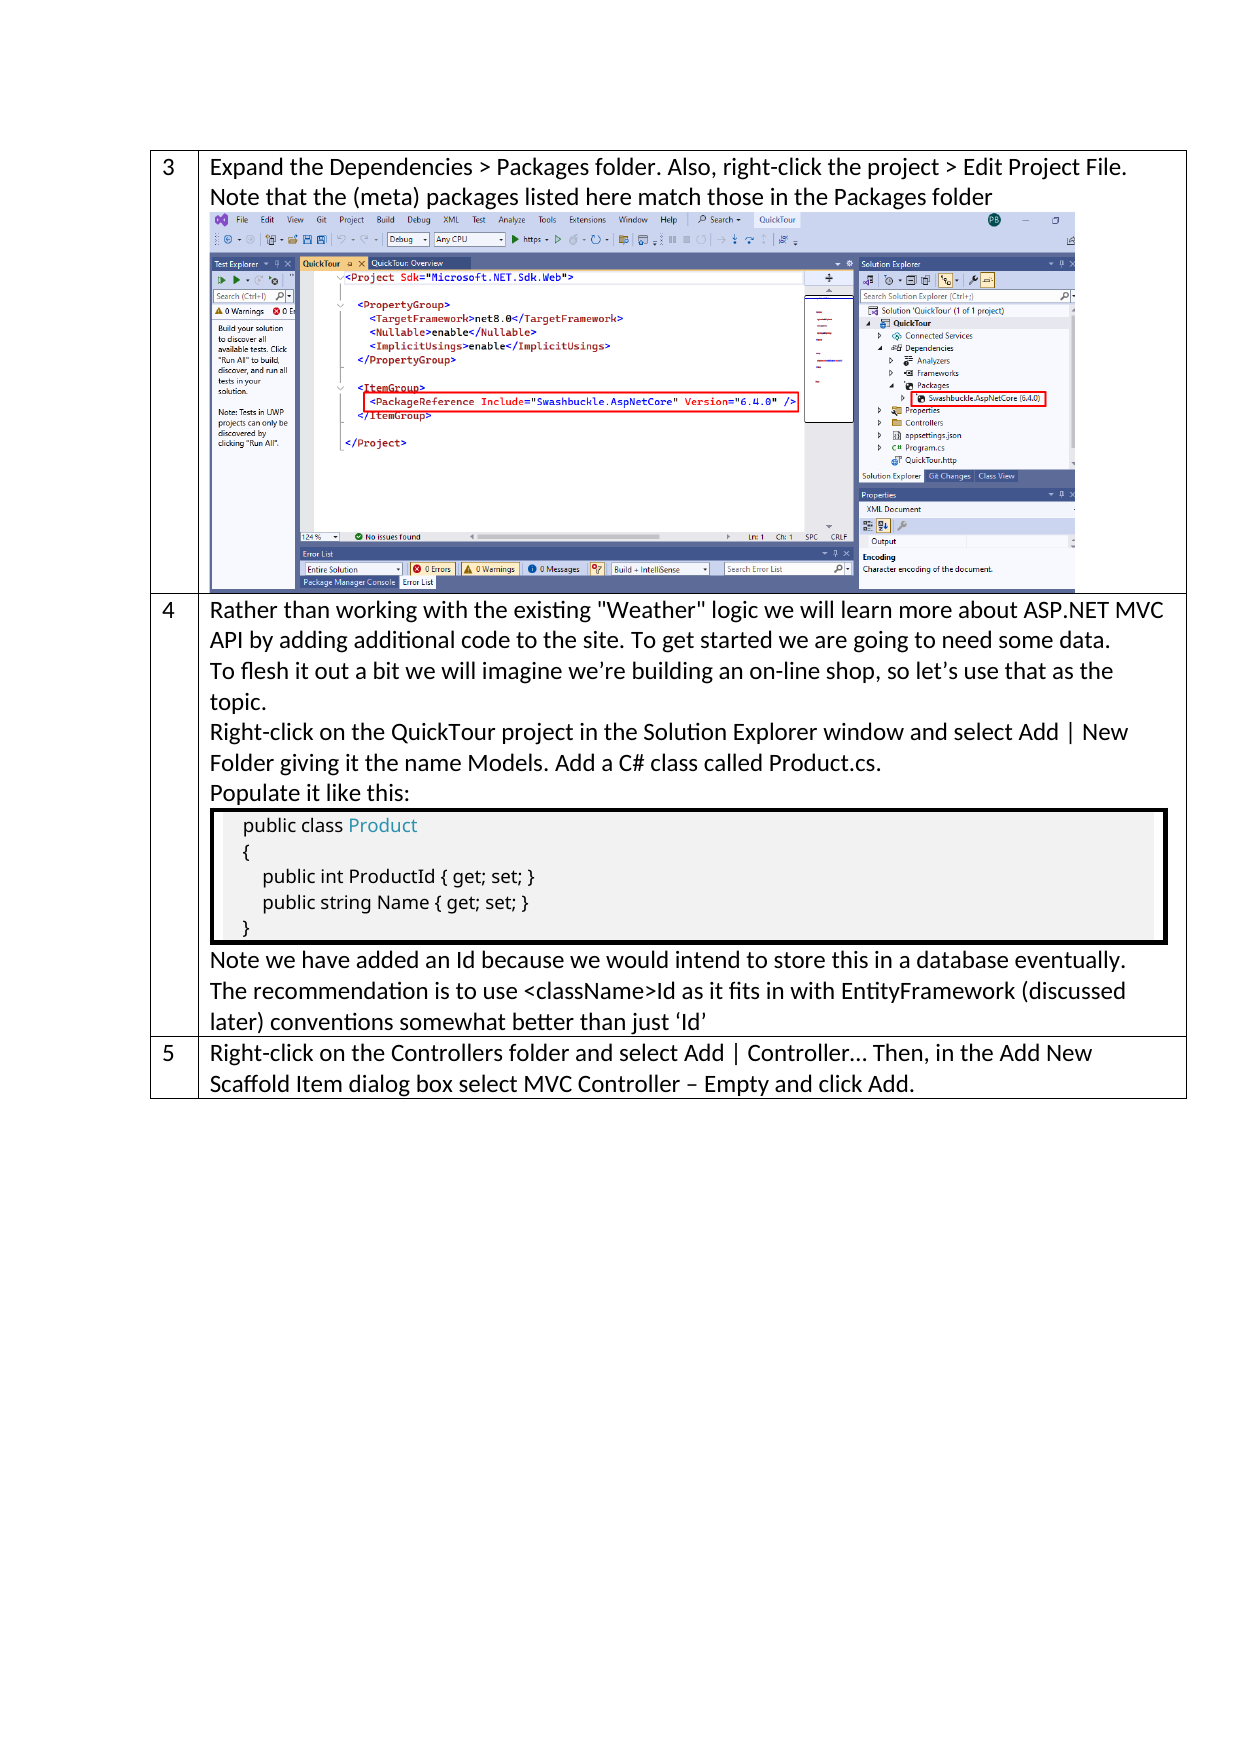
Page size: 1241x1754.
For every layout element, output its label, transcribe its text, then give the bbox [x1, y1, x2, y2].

table_cell 4 [151, 594, 198, 1036]
table_cell 3 [151, 151, 198, 593]
picture [209, 212, 1075, 593]
table_cell Rather than working with the existing "Weather" logic we will learn more about ASP.NET MVC API by adding additional code to the site. To get started we are going to need some data. To flesh it out a bit we will imagine we’re building an on-line shop, so let’s use that as the topic. Right-click on the QuickTour project in the Solution Explorer window and select Add | New Folder giving it the name Models. Add a C# class called Product.cs. Populate it like this: Note we have added an Id because we would intend to store this in a database eventually. The recommendation is to use <className>Id as it fits in with EntityFramework (discussed later) conventions somewhat better than just ‘Id’ [199, 594, 1186, 1036]
table_cell Expand the Dependencies > Packages folder. Also, right-click the project > Edit Project File. Note that the (meta) packages listed here match those in the Packages folder [199, 151, 1186, 593]
table_cell 5 [151, 1037, 198, 1098]
table_cell Right-click on the Controllers folder and select Add | Controller… Then, in the Add New Scaffold Item dialog box select MVC Controller – Empty and click Add. In the Add New Item dialog select the API Controller – Empty option. Name the controller ‘ProductsController’ and press "Add". [199, 1037, 1186, 1098]
